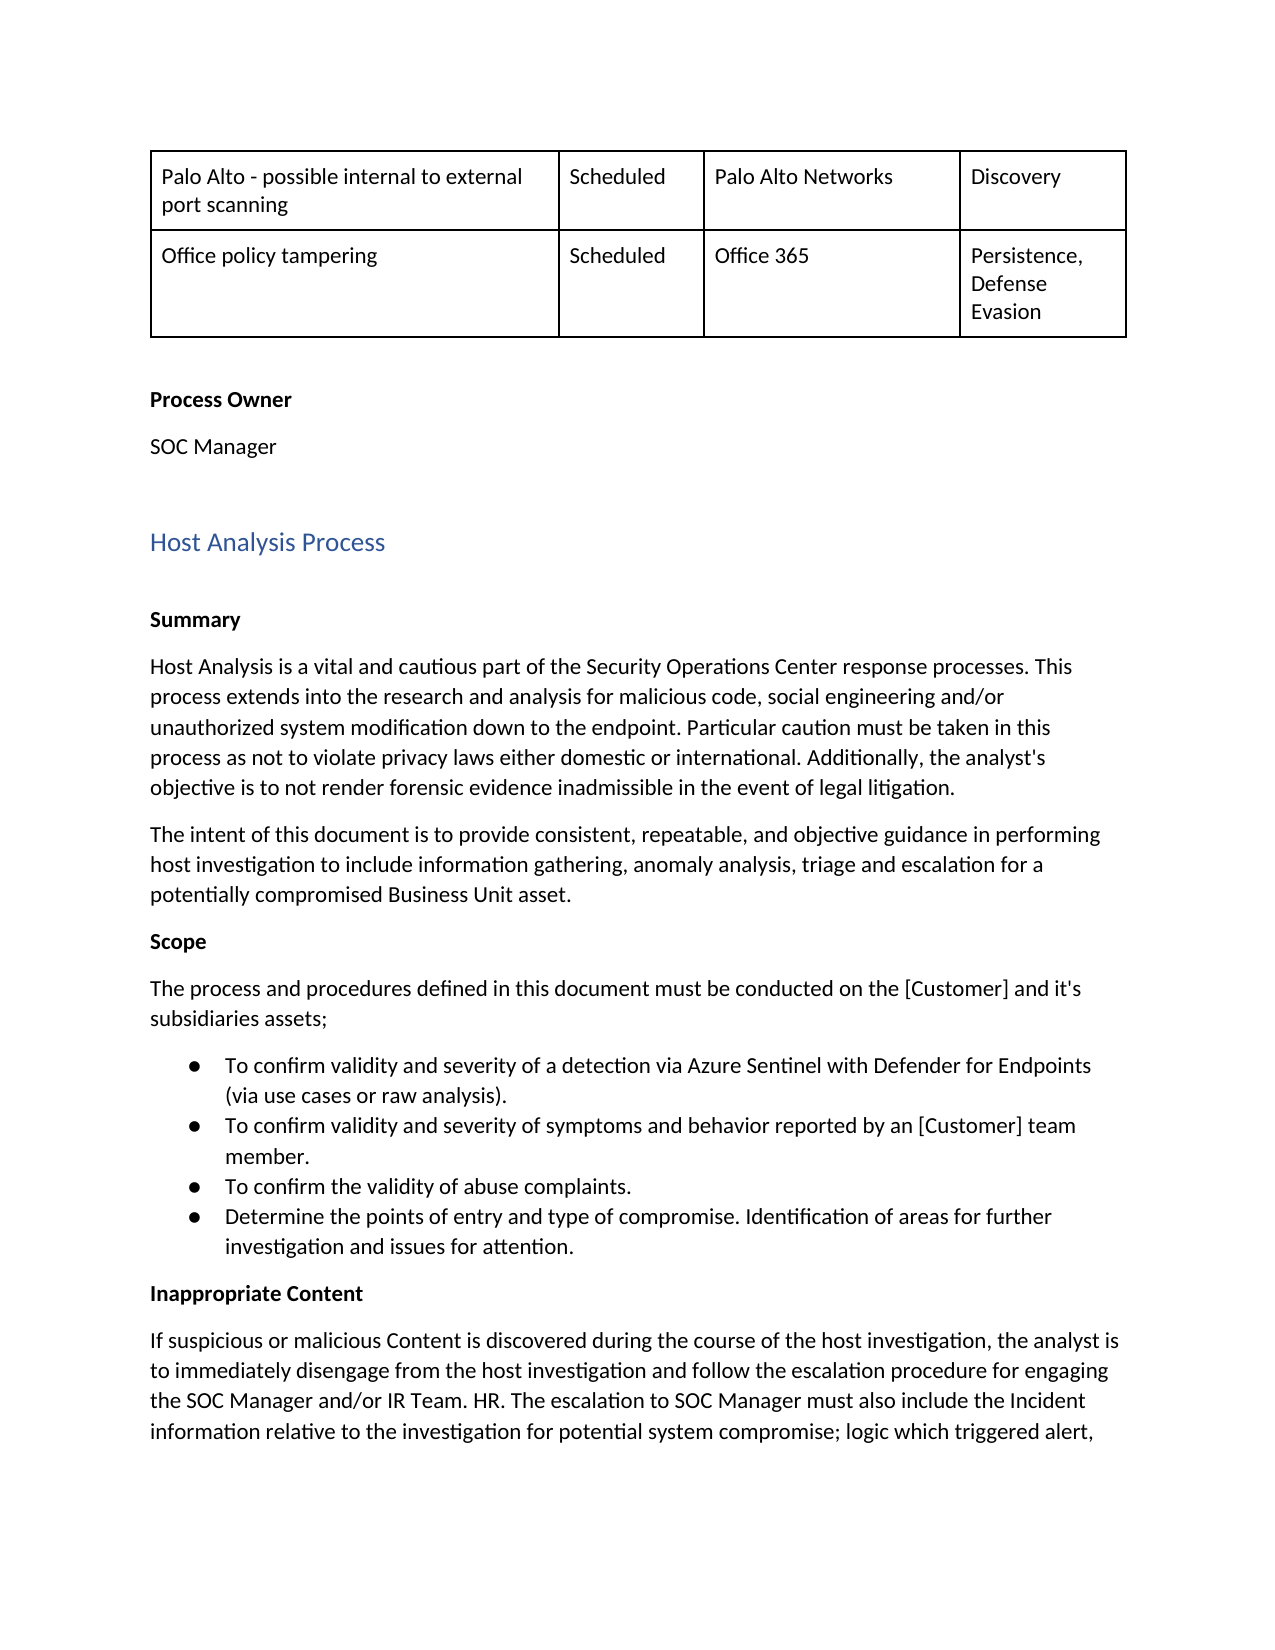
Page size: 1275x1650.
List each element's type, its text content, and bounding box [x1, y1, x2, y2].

text The intent of this document is to provide consistent, repeatable, and objective guidance in performing host investigation to include information gathering, anomaly analysis, triage and escalation for a potentially compromised Business Unit asset. [150, 820, 1125, 908]
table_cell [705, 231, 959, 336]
text Scope [150, 927, 1125, 955]
text Inappropriate Content [150, 1279, 1125, 1307]
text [150, 1326, 1125, 1445]
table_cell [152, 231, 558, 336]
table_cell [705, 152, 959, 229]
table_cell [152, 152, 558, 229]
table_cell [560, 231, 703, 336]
text Process Owner [150, 385, 1125, 413]
subtitle Host Analysis Process [150, 526, 1125, 558]
list Determine the points of entry and type of compromise. Identification of areas for further investigation and issues for attention. [187, 1202, 1125, 1261]
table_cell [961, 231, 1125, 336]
list To confirm validity and severity of a detection via Azure Sentinel with Defender for Endpoints (via use cases or raw analysis). [187, 1051, 1125, 1109]
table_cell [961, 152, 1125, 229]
text Host Analysis is a vital and cautious part of the Security Operations Center response processes. This process extends into the research and analysis for malicious code, social engineering and/or unauthorized system modification down to the endpoint. Particular caution must be taken in this process as not to violate privacy laws either domestic or international. Additionally, the analyst's objective is to not render forensic evidence inadmissible in the event of legal litigation. [150, 652, 1125, 801]
list To confirm the validity of abuse complaints. [187, 1172, 1125, 1200]
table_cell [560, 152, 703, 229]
text Summary [150, 605, 1125, 633]
text The process and procedures defined in this document must be conducted on the [Customer] and it's subsidiaries assets; [150, 974, 1125, 1032]
list To confirm validity and severity of symptoms and behavior reported by an [Customer] team member. [187, 1112, 1125, 1170]
text SOC Manager [150, 432, 1125, 460]
